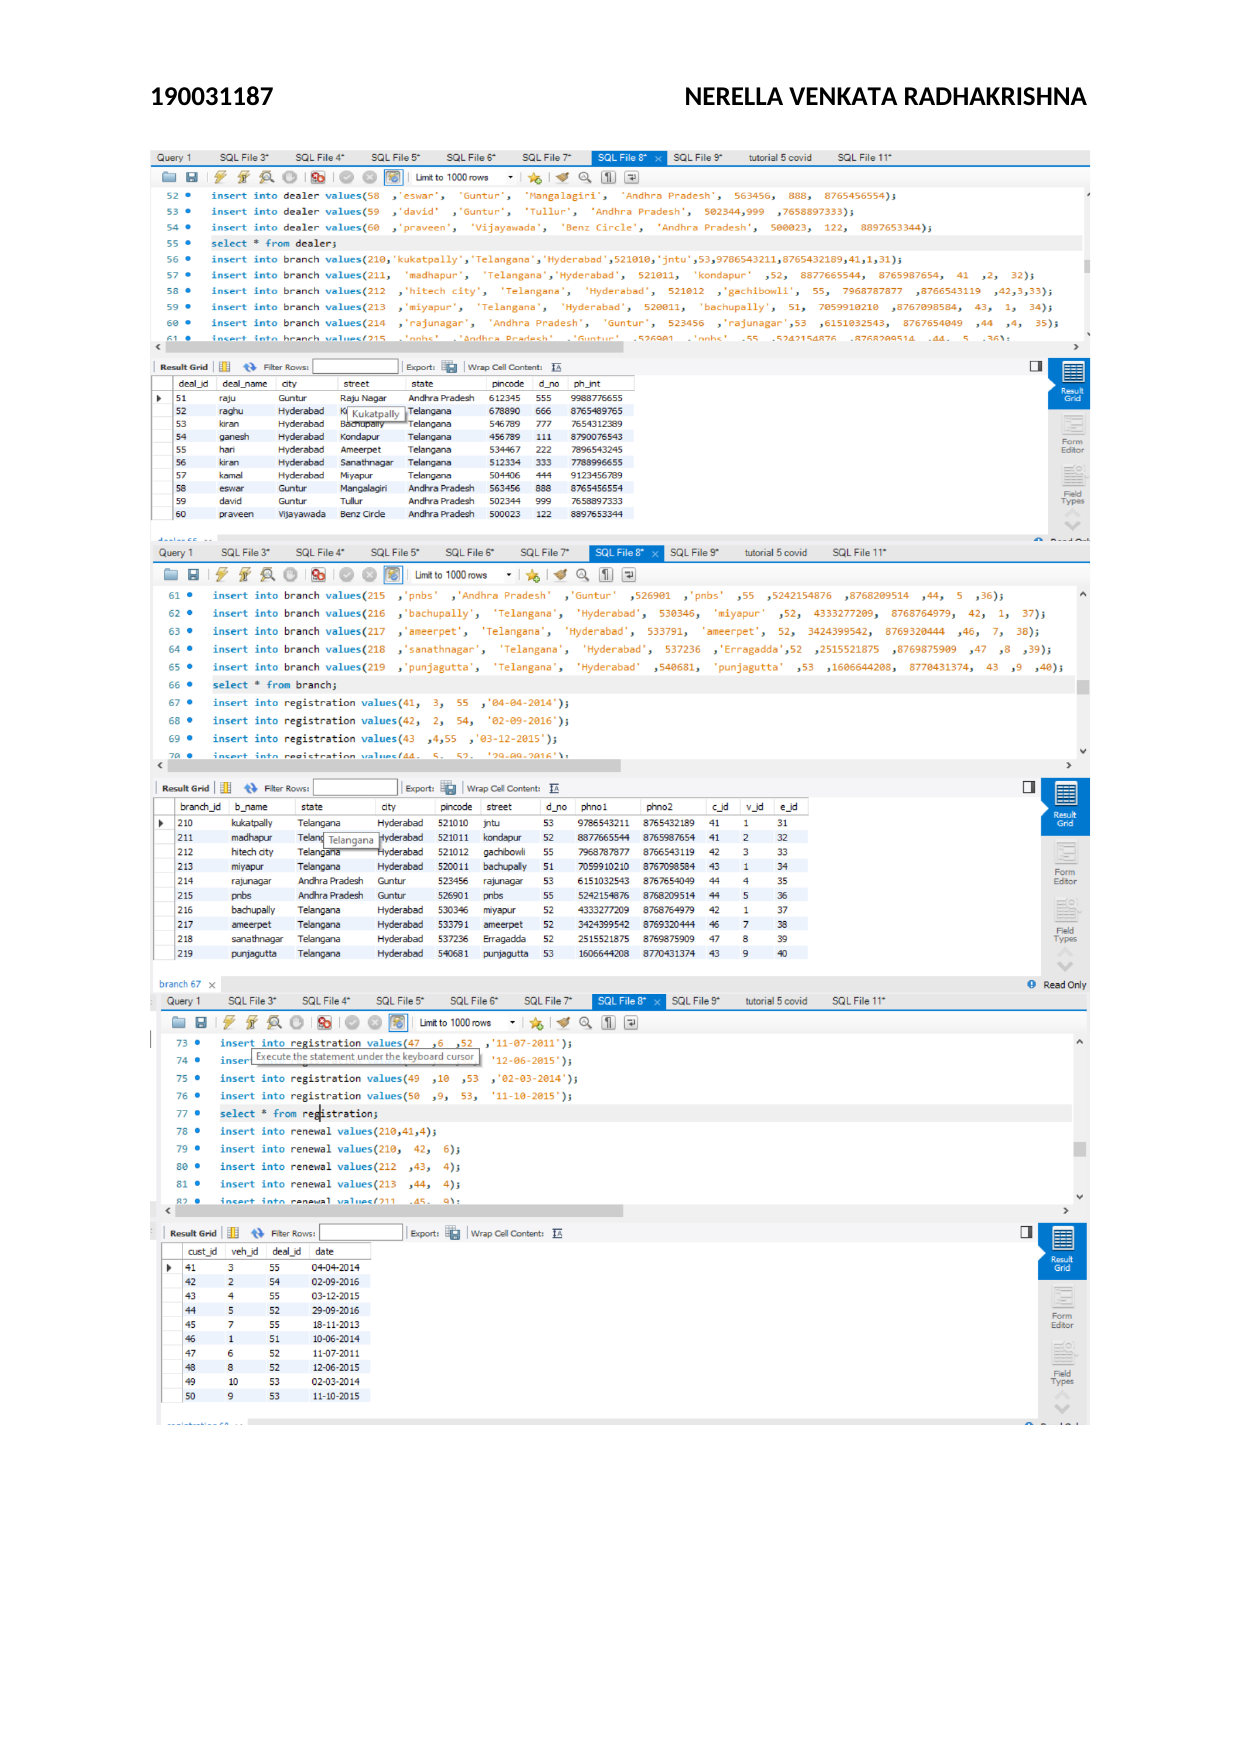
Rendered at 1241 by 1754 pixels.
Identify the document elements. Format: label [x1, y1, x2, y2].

picture [150, 150, 1091, 1425]
